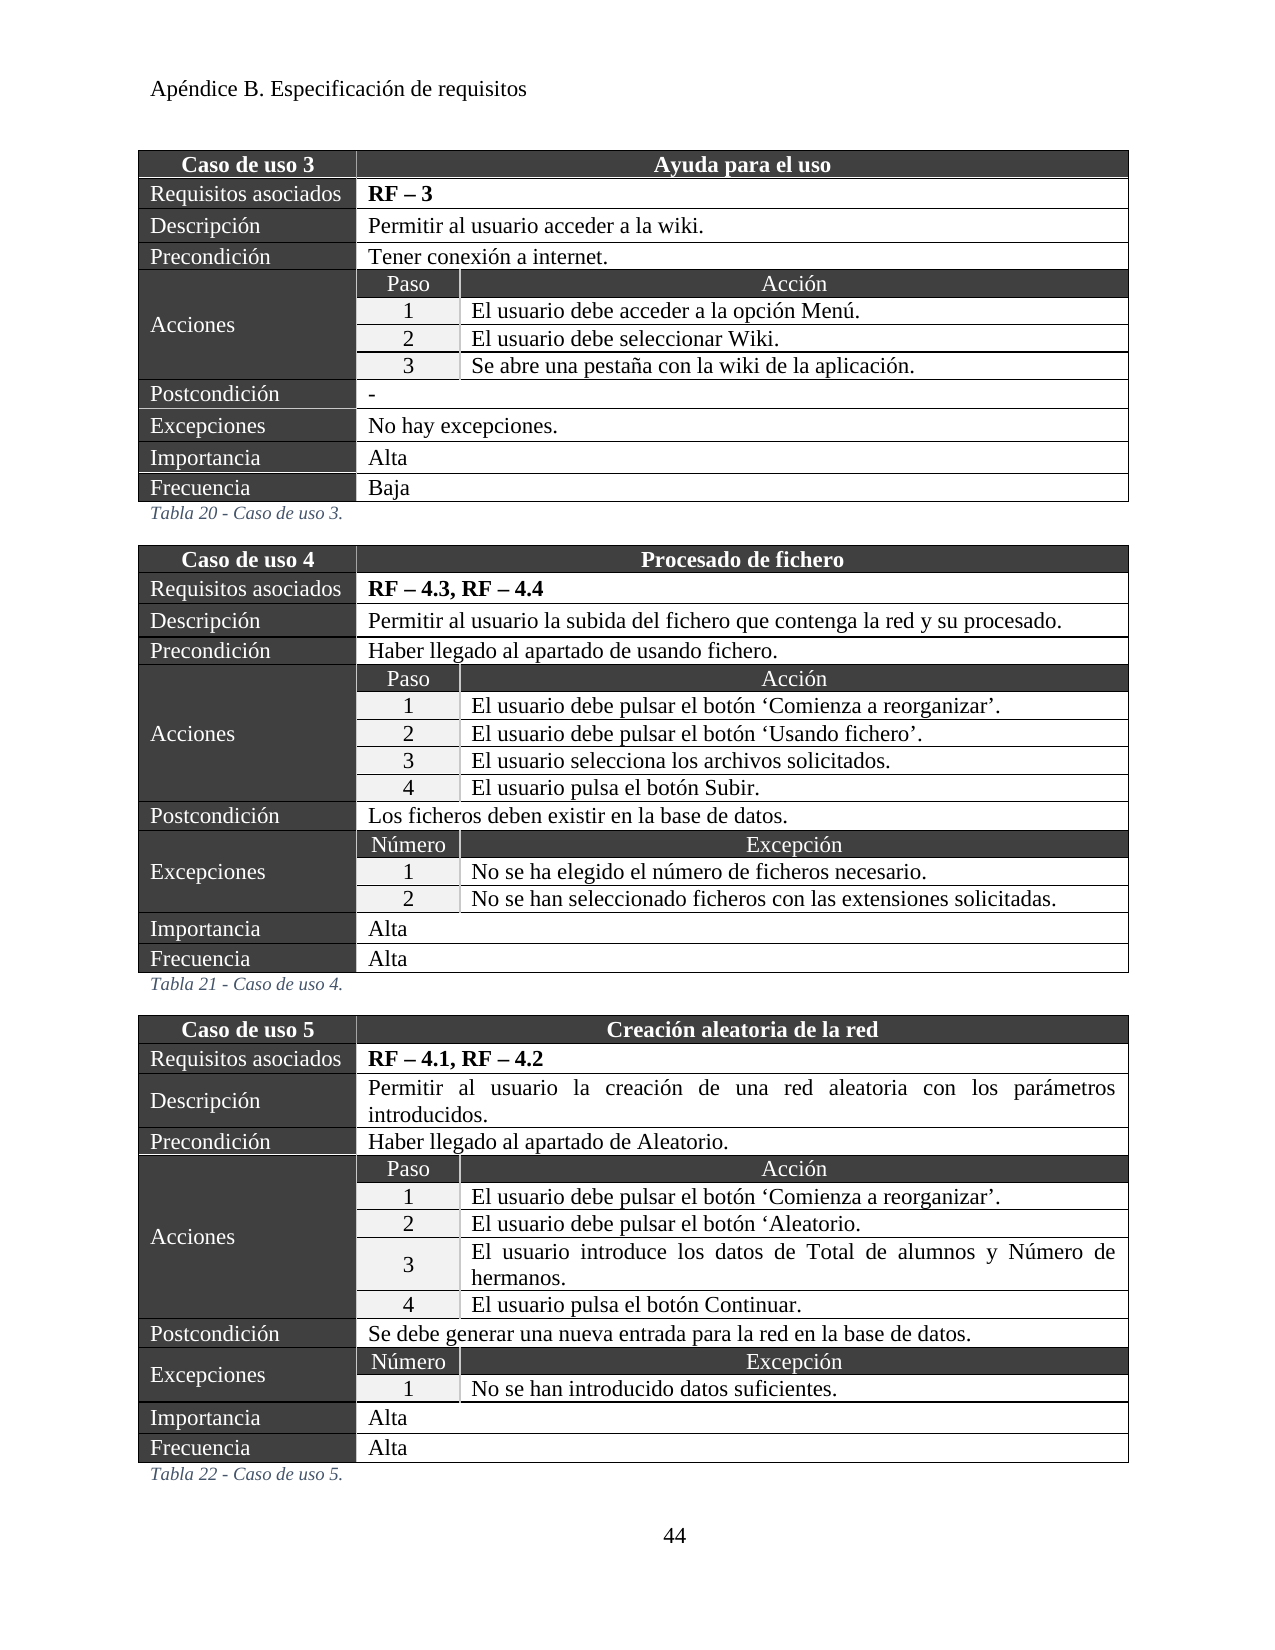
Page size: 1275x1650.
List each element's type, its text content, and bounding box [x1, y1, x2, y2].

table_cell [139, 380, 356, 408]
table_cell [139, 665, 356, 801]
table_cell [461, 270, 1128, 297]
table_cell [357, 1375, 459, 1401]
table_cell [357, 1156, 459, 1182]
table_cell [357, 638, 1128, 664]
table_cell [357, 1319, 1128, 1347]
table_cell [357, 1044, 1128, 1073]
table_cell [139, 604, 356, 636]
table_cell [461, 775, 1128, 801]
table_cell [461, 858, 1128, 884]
text Tabla 20 - Caso de uso 3. [150, 502, 1125, 524]
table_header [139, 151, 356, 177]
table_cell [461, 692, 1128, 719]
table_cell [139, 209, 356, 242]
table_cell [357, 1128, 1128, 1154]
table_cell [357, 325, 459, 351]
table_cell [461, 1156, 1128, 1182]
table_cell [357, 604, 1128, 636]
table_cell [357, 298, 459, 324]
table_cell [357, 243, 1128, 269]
text Tabla 21 - Caso de uso 4. [150, 973, 1125, 994]
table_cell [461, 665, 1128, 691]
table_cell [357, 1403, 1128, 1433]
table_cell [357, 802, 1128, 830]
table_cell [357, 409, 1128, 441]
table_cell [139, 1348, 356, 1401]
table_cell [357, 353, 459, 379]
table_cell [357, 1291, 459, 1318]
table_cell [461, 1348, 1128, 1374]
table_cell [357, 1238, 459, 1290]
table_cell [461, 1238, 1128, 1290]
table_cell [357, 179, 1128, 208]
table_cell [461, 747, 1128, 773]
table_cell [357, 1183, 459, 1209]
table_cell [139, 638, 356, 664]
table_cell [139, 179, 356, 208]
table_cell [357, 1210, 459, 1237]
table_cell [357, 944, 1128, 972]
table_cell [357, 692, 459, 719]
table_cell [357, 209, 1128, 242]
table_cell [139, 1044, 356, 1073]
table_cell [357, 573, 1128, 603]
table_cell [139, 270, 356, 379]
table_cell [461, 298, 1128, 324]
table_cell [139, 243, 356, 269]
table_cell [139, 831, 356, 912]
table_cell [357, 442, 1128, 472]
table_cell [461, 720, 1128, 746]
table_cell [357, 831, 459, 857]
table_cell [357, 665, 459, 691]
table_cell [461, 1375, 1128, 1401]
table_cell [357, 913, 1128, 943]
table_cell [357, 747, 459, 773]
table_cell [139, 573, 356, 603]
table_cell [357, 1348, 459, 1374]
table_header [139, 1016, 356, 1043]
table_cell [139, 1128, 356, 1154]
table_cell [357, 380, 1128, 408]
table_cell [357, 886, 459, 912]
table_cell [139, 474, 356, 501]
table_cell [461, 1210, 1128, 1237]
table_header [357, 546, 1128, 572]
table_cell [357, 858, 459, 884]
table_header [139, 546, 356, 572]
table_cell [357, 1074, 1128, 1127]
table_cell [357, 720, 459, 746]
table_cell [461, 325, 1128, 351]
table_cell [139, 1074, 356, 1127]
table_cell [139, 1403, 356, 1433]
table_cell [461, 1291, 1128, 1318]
text Tabla 22 - Caso de uso 5. [150, 1463, 1125, 1484]
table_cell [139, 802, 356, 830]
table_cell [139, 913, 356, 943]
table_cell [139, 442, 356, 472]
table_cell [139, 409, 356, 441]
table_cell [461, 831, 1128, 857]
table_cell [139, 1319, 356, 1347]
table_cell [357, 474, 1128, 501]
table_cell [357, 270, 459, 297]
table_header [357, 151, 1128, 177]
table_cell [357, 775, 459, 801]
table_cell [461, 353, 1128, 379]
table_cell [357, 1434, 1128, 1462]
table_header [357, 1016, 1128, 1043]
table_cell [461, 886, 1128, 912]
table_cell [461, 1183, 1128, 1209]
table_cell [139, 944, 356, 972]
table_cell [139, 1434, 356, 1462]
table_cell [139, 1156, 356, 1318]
